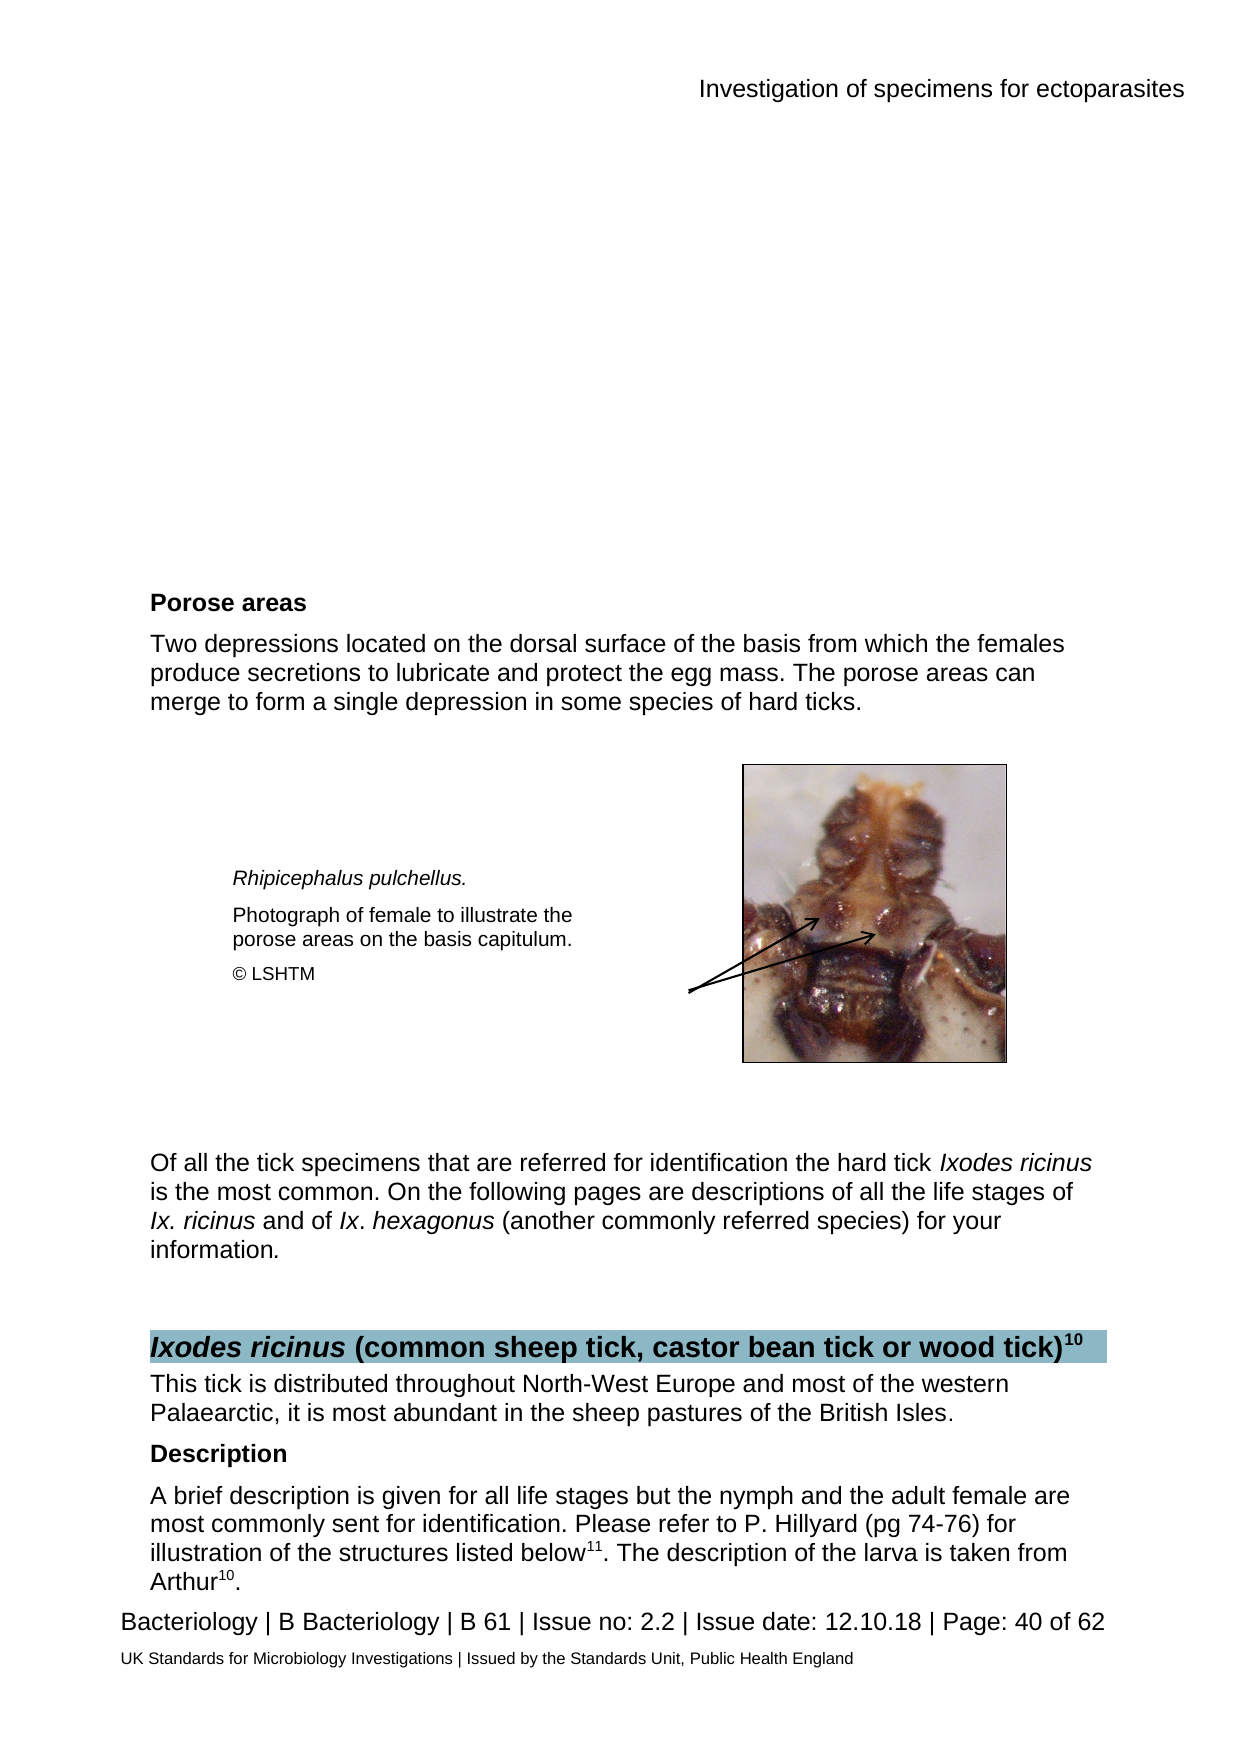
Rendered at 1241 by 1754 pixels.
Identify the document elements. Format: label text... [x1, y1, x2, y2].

text Description [150, 1439, 1107, 1468]
picture [744, 765, 1006, 1062]
subtitle Ixodes ricinus (common sheep tick, castor bean tick or wood tick)10 [150, 1330, 1107, 1363]
text Of all the tick specimens that are referred for identification the hard tick Ixodes ricinus is the most common. On the following pages are descriptions of all the life stages of Ix. ricinus and of Ix. hexagonus (another commonly referred species) for your information. [150, 1148, 1107, 1263]
text A brief description is given for all life stages but the nymph and the adult female are most commonly sent for identification. Please refer to P. Hillyard (pg 74-76) for illustration of the structures listed below11. The description of the larva is taken from Arthur10. [150, 1481, 1107, 1596]
text Two depressions located on the dorsal surface of the basis from which the females produce secretions to lubricate and protect the egg mass. The porose areas can merge to form a single depression in some species of hard ticks. [150, 629, 1107, 715]
text This tick is distributed throughout North-West Europe and most of the western Palaearctic, it is most abundant in the sheep pastures of the British Isles. [150, 1369, 1107, 1427]
text Porose areas [150, 588, 1107, 617]
